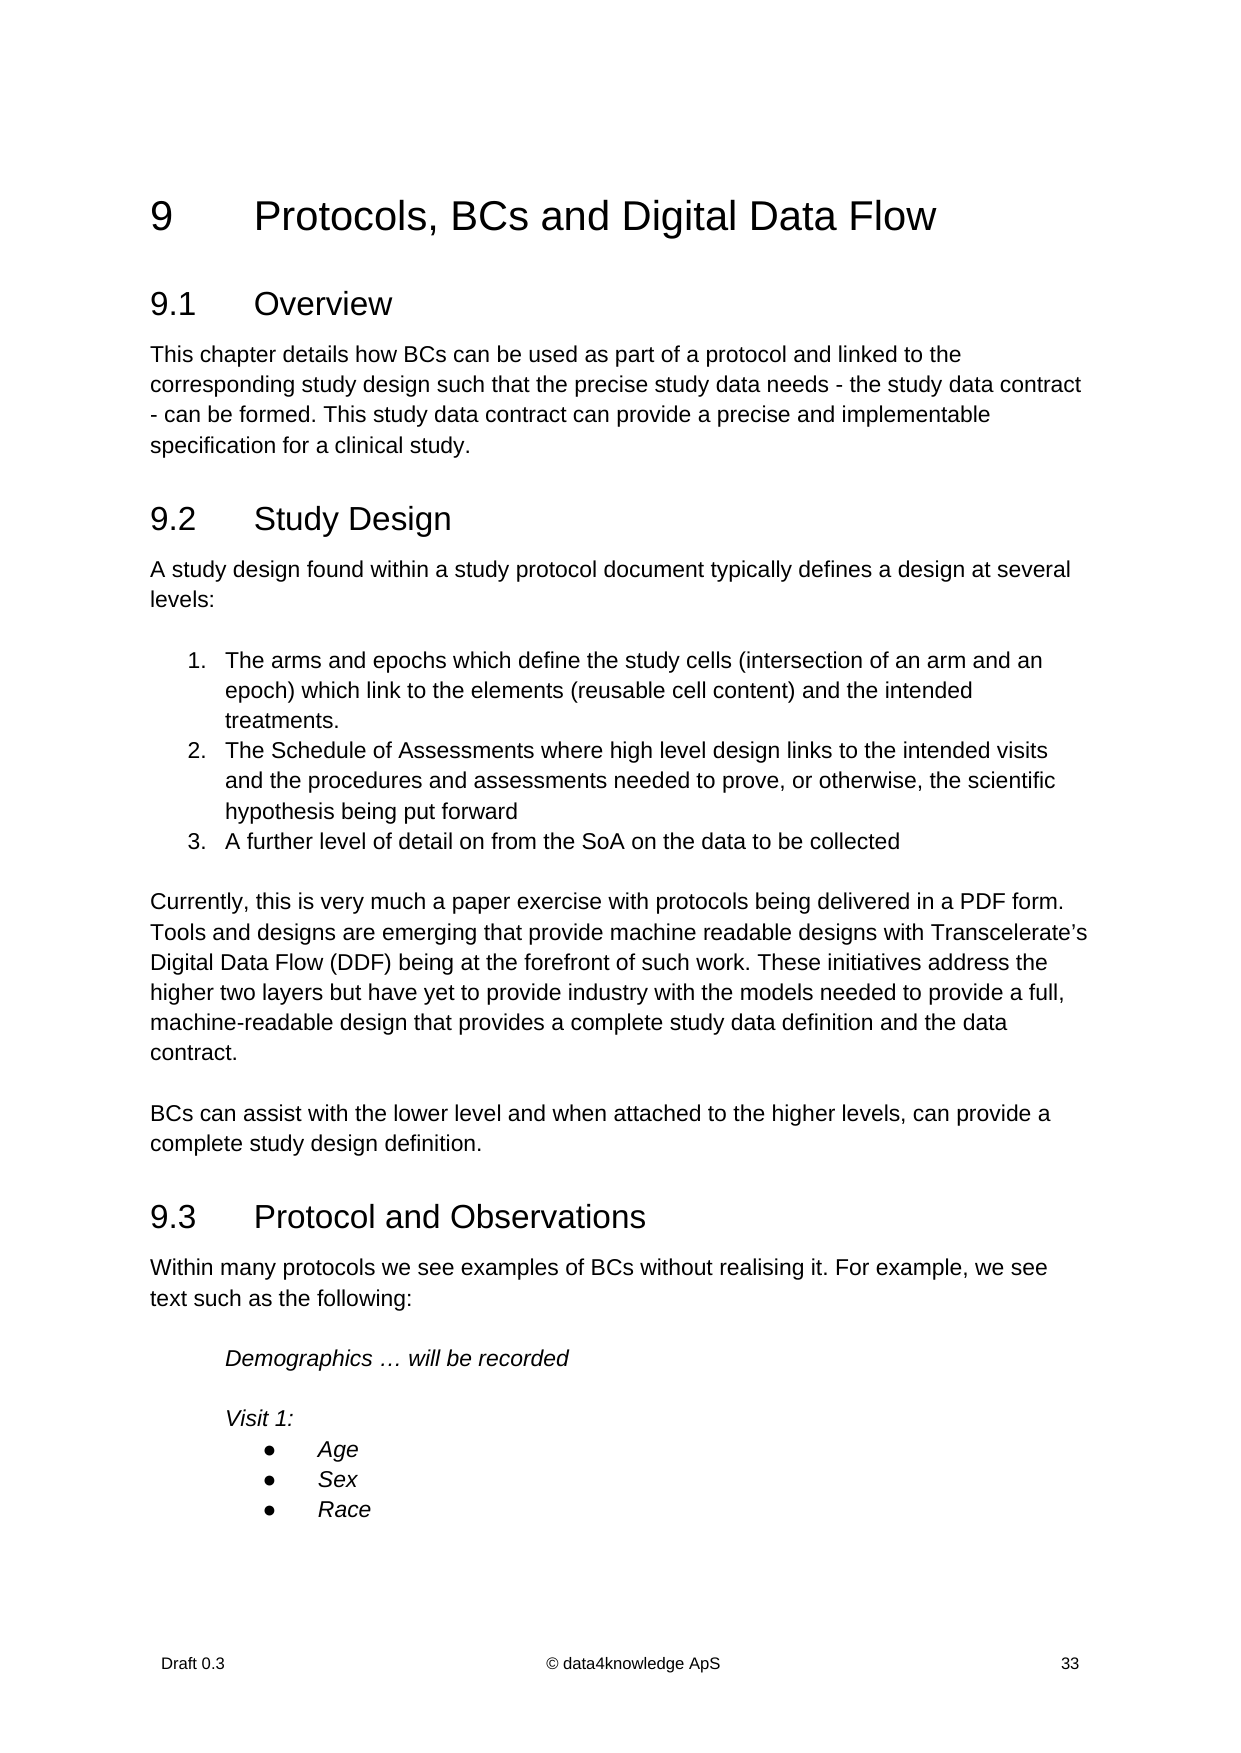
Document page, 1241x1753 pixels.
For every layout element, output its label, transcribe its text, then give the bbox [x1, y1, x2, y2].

text Demographics … will be recorded [225, 1345, 1090, 1371]
subtitle Study Design [150, 499, 1090, 538]
subtitle Overview [150, 284, 1090, 323]
list Sex [262, 1466, 1090, 1492]
text This chapter details how BCs can be used as part of a protocol and linked to the corresponding study design such that the precise study data needs - the study data contract - can be formed. This study data contract can provide a precise and implementable specification for a clinical study. [150, 341, 1090, 458]
text A study design found within a study protocol document typically defines a design at several levels: [150, 556, 1090, 612]
list Age [262, 1436, 1090, 1462]
text Currently, this is very much a paper exercise with protocols being delivered in a PDF form. Tools and designs are emerging that provide machine readable designs with Transcelerate’s Digital Data Flow (DDF) being at the forefront of such work. These initiatives address the higher two layers but have yet to provide industry with the models needed to provide a full, machine-readable design that provides a complete study data definition and the data contract. [150, 888, 1090, 1066]
subtitle Protocols, BCs and Digital Data Flow [150, 192, 1090, 239]
list Race [262, 1496, 1090, 1522]
list The Schedule of Assessments where high level design links to the intended visits and the procedures and assessments needed to prove, or otherwise, the scientific hypothesis being put forward [187, 737, 1090, 824]
text Visit 1: [225, 1405, 1090, 1432]
list A further level of detail on from the SoA on the data to be collected [187, 828, 1090, 854]
text Within many protocols we see examples of BCs without realising it. For example, we see text such as the following: [150, 1254, 1090, 1311]
list The arms and epochs which define the study cells (intersection of an arm and an epoch) which link to the elements (reusable cell content) and the intended treatments. [187, 647, 1090, 733]
subtitle Protocol and Observations [150, 1198, 1090, 1236]
text BCs can assist with the lower level and when attached to the higher levels, can provide a complete study design definition. [150, 1100, 1090, 1156]
